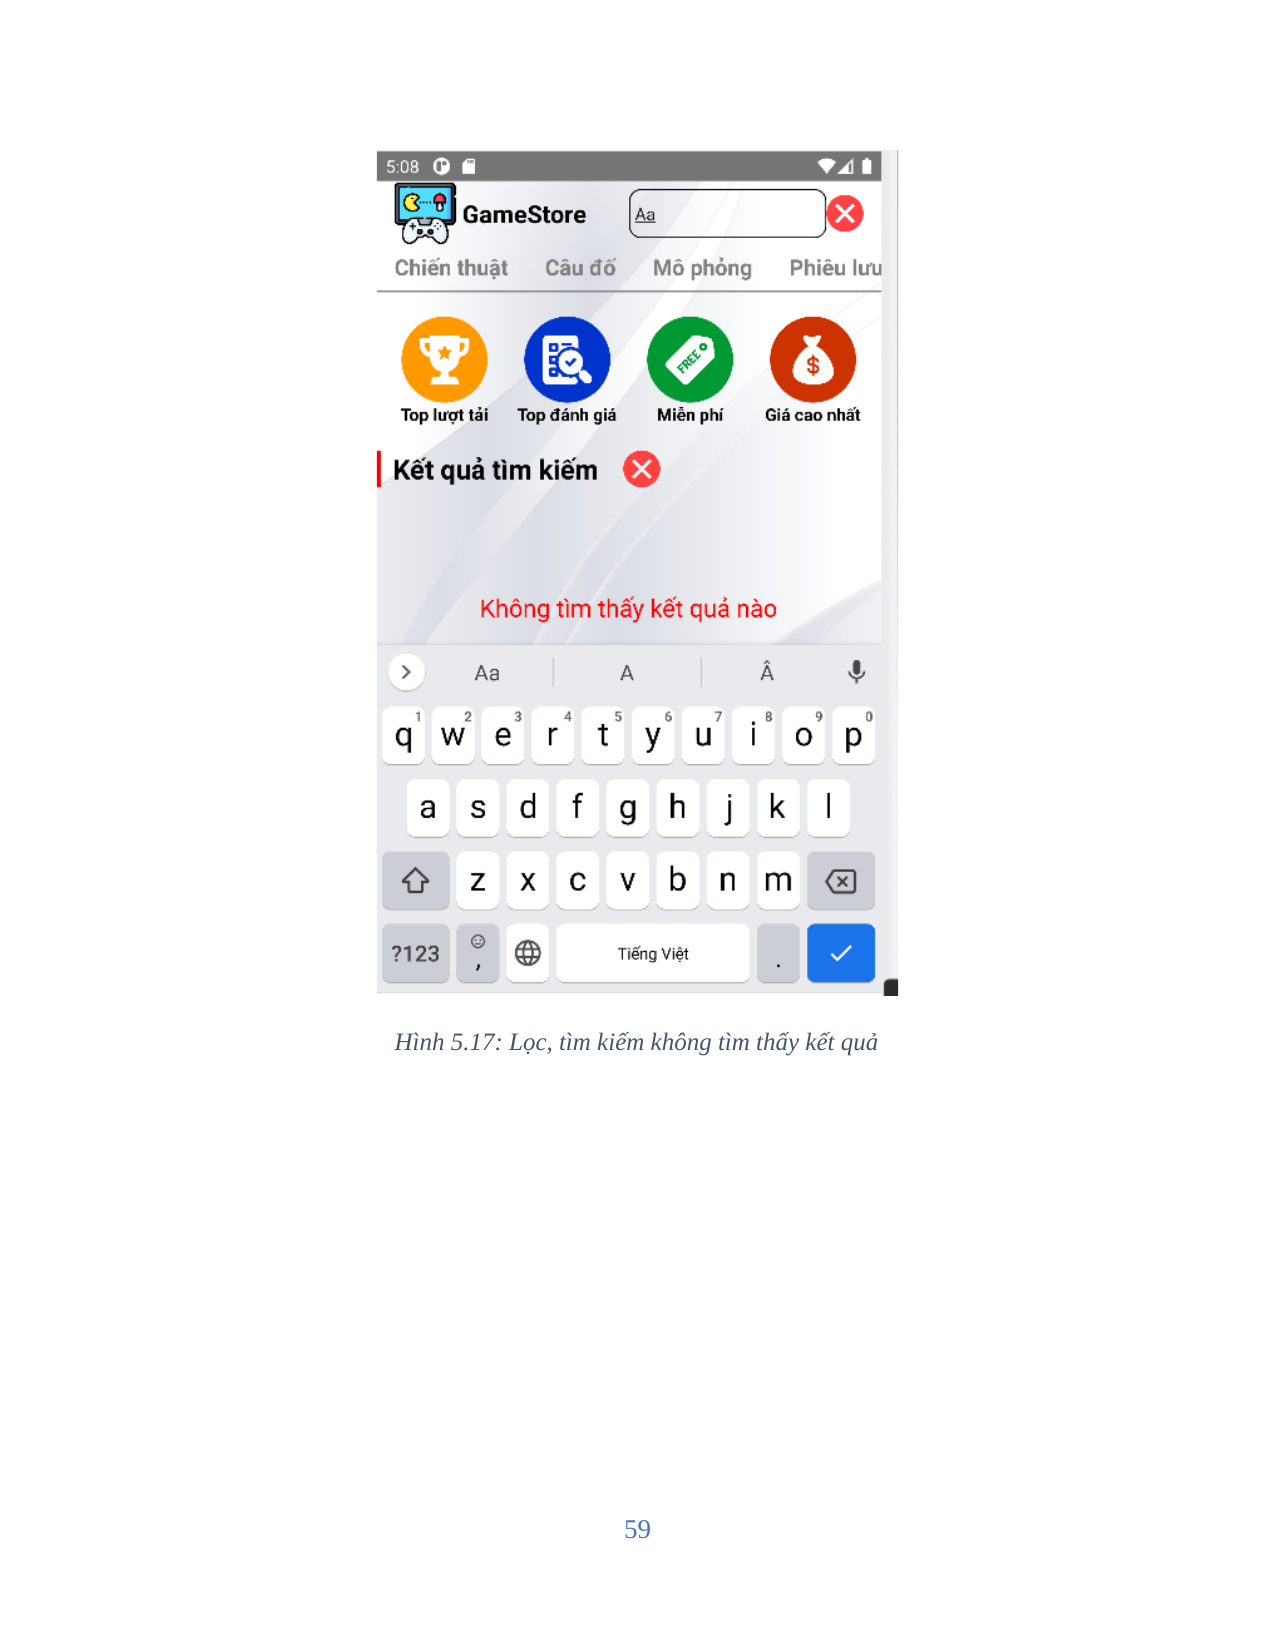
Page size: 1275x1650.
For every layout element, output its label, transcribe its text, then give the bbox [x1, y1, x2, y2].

text Hình 5.17: Lọc, tìm kiếm không tìm thấy kết quả [150, 1027, 1125, 1056]
picture [376, 150, 899, 996]
